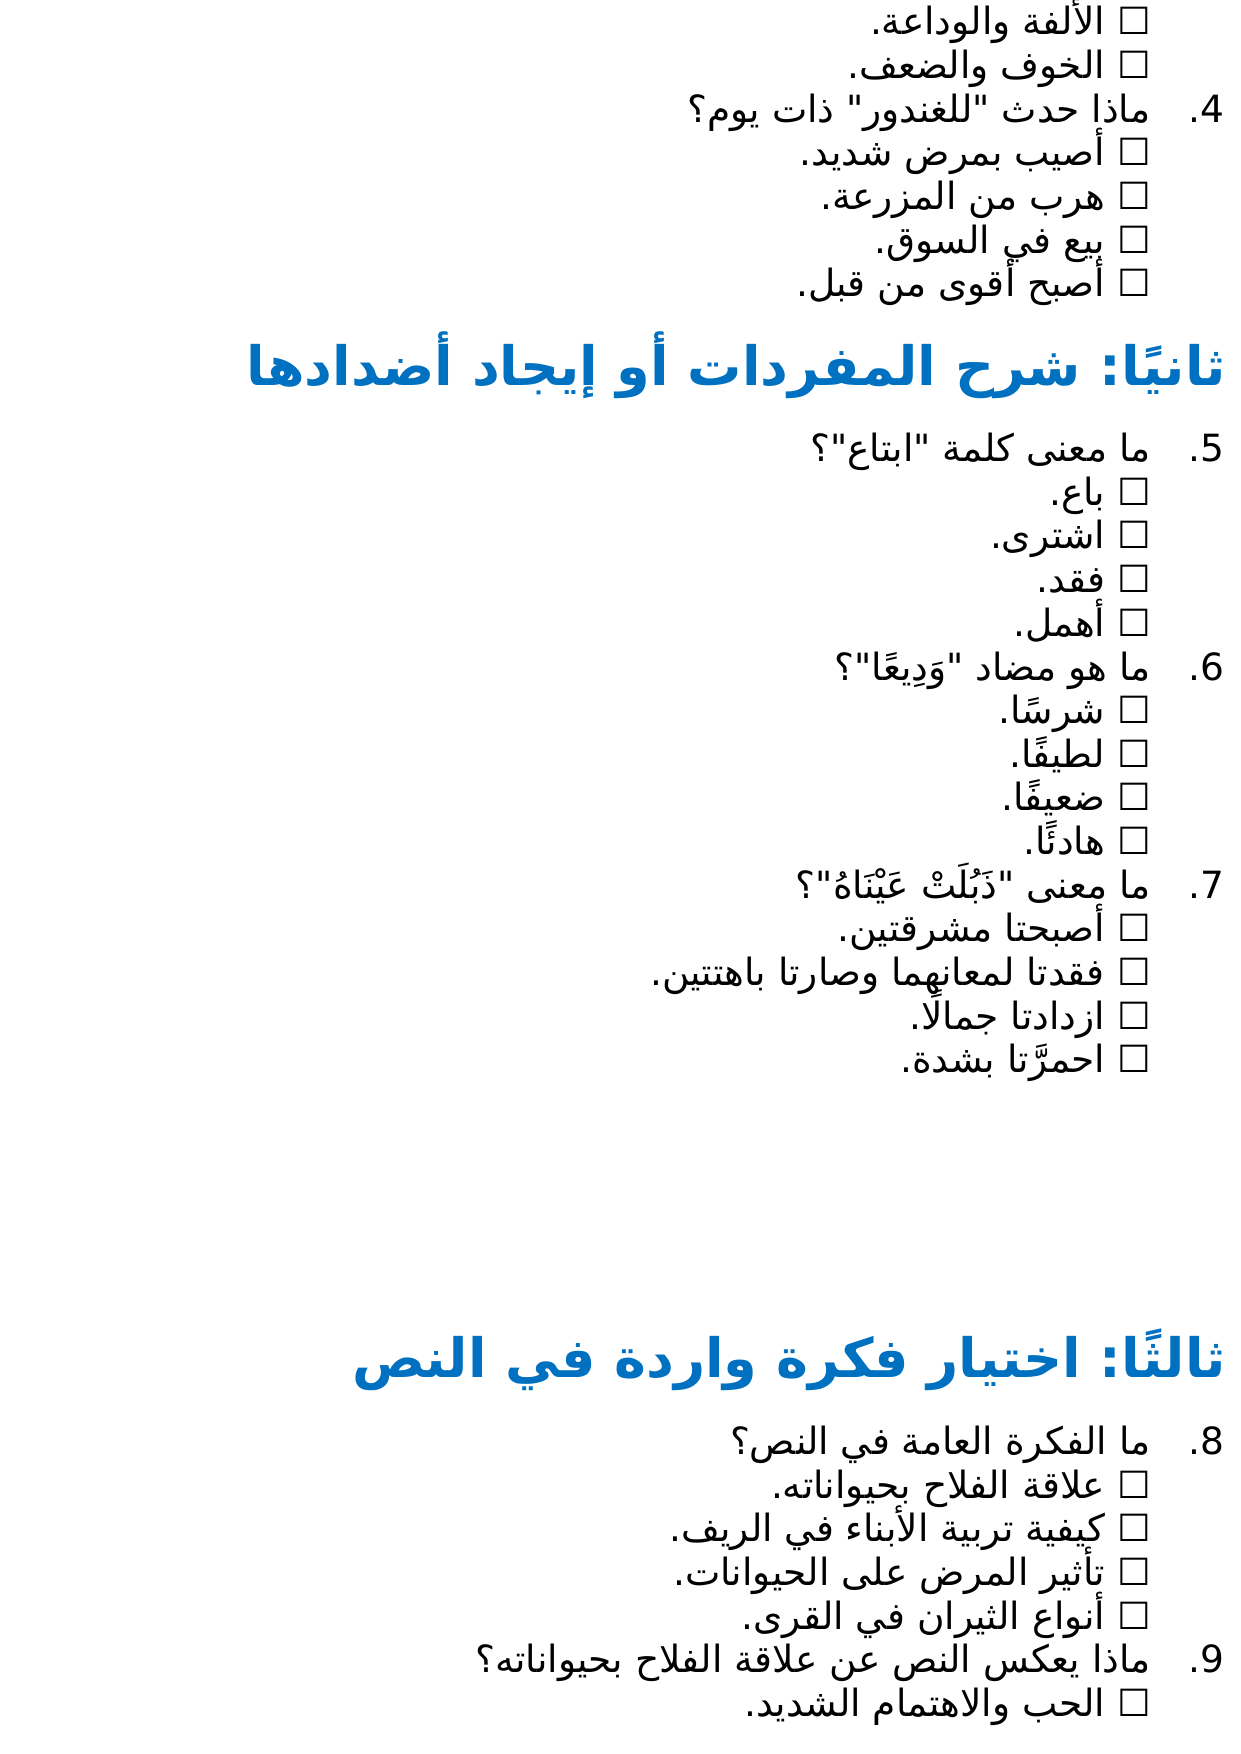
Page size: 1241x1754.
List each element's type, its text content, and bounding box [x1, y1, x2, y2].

list ما الفكرة العامة في النص؟ ☐ علاقة الفلاح بحيواناته. ☐ كيفية تربية الأبناء في الريف. ☐ تأثير المرض على الحيوانات. ☐ أنواع الثيران في القرى. [15, 1420, 1188, 1638]
list ما هو مضاد "وَدِيعًا"؟ ☐ شرسًا. ☐ لطيفًا. ☐ ضعيفًا. ☐ هادئًا. [15, 645, 1188, 863]
list ماذا حدث "للغندور" ذات يوم؟ ☐ أصيب بمرض شديد. ☐ هرب من المزرعة. ☐ بيع في السوق. ☐ أصبح أقوى من قبل. [15, 87, 1188, 306]
list ما معنى كلمة "ابتاع"؟ ☐ باع. ☐ اشترى. ☐ فقد. ☐ أهمل. [15, 427, 1188, 645]
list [15, 1638, 1188, 1725]
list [15, 0, 1188, 87]
list ما معنى "ذَبُلَتْ عَيْنَاهُ"؟ ☐ أصبحتا مشرقتين. ☐ فقدتا لمعانهما وصارتا باهتتين. ☐ ازدادتا جمالًا. ☐ احمرَّتا بشدة. [15, 863, 1188, 1082]
text ثانيًا: شرح المفردات أو إيجاد أضدادها [15, 335, 1226, 398]
text ثالثًا: اختيار فكرة واردة في النص [15, 1328, 1226, 1391]
